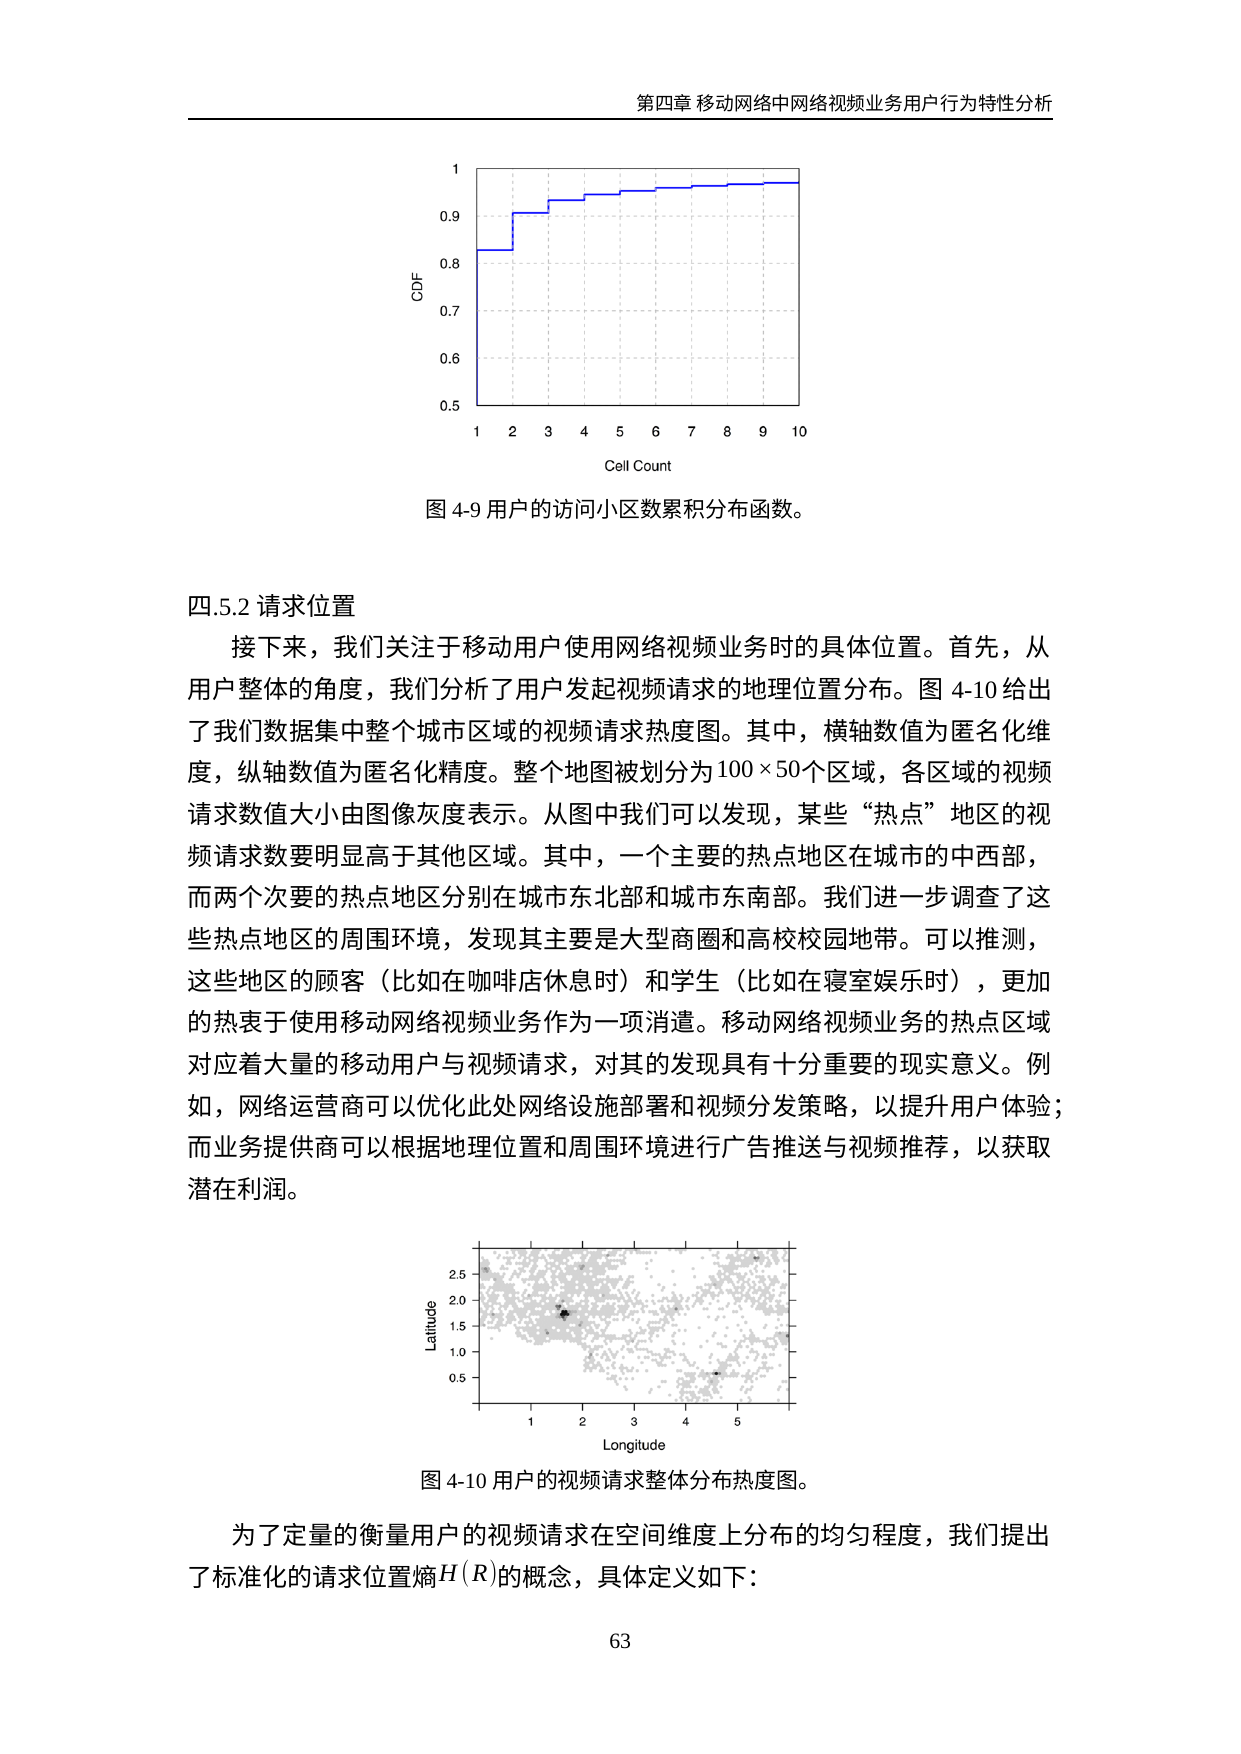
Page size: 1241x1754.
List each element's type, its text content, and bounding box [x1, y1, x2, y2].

text 请求位置 [187, 582, 1053, 623]
picture [406, 150, 835, 493]
picture [406, 1206, 835, 1464]
text 为了定量的衡量用户的视频请求在空间维度上分布的均匀程度，我们提出了标准化的请求位置熵的概念，具体定义如下： [187, 1511, 1053, 1594]
text 接下来，我们关注于移动用户使用网络视频业务时的具体位置。首先，从用户整体的角度，我们分析了用户发起视频请求的地理位置分布。图4-10给出了我们数据集中整个城市区域的视频请求热度图。其中，横轴数值为匿名化维度，纵轴数值为匿名化精度。整个地图被划分为个区域，各区域的视频请求数值大小由图像灰度表示。从图中我们可以发现，某些“热点”地区的视频请求数要明显高于其他区域。其中，一个主要的热点地区在城市的中西部，而两个次要的热点地区分别在城市东北部和城市东南部。我们进一步调查了这些热点地区的周围环境，发现其主要是大型商圈和高校校园地带。可以推测，这些地区的顾客（比如在咖啡店休息时）和学生（比如在寝室娱乐时），更加的热衷于使用移动网络视频业务作为一项消遣。移动网络视频业务的热点区域对应着大量的移动用户与视频请求，对其的发现具有十分重要的现实意义。例如，网络运营商可以优化此处网络设施部署和视频分发策略，以提升用户体验；而业务提供商可以根据地理位置和周围环境进行广告推送与视频推荐，以获取潜在利润。 [187, 623, 1053, 1207]
text 图4-10 用户的视频请求整体分布热度图。 [187, 1463, 1053, 1495]
text 图4-9 用户的访问小区数累积分布函数。 [187, 492, 1053, 524]
